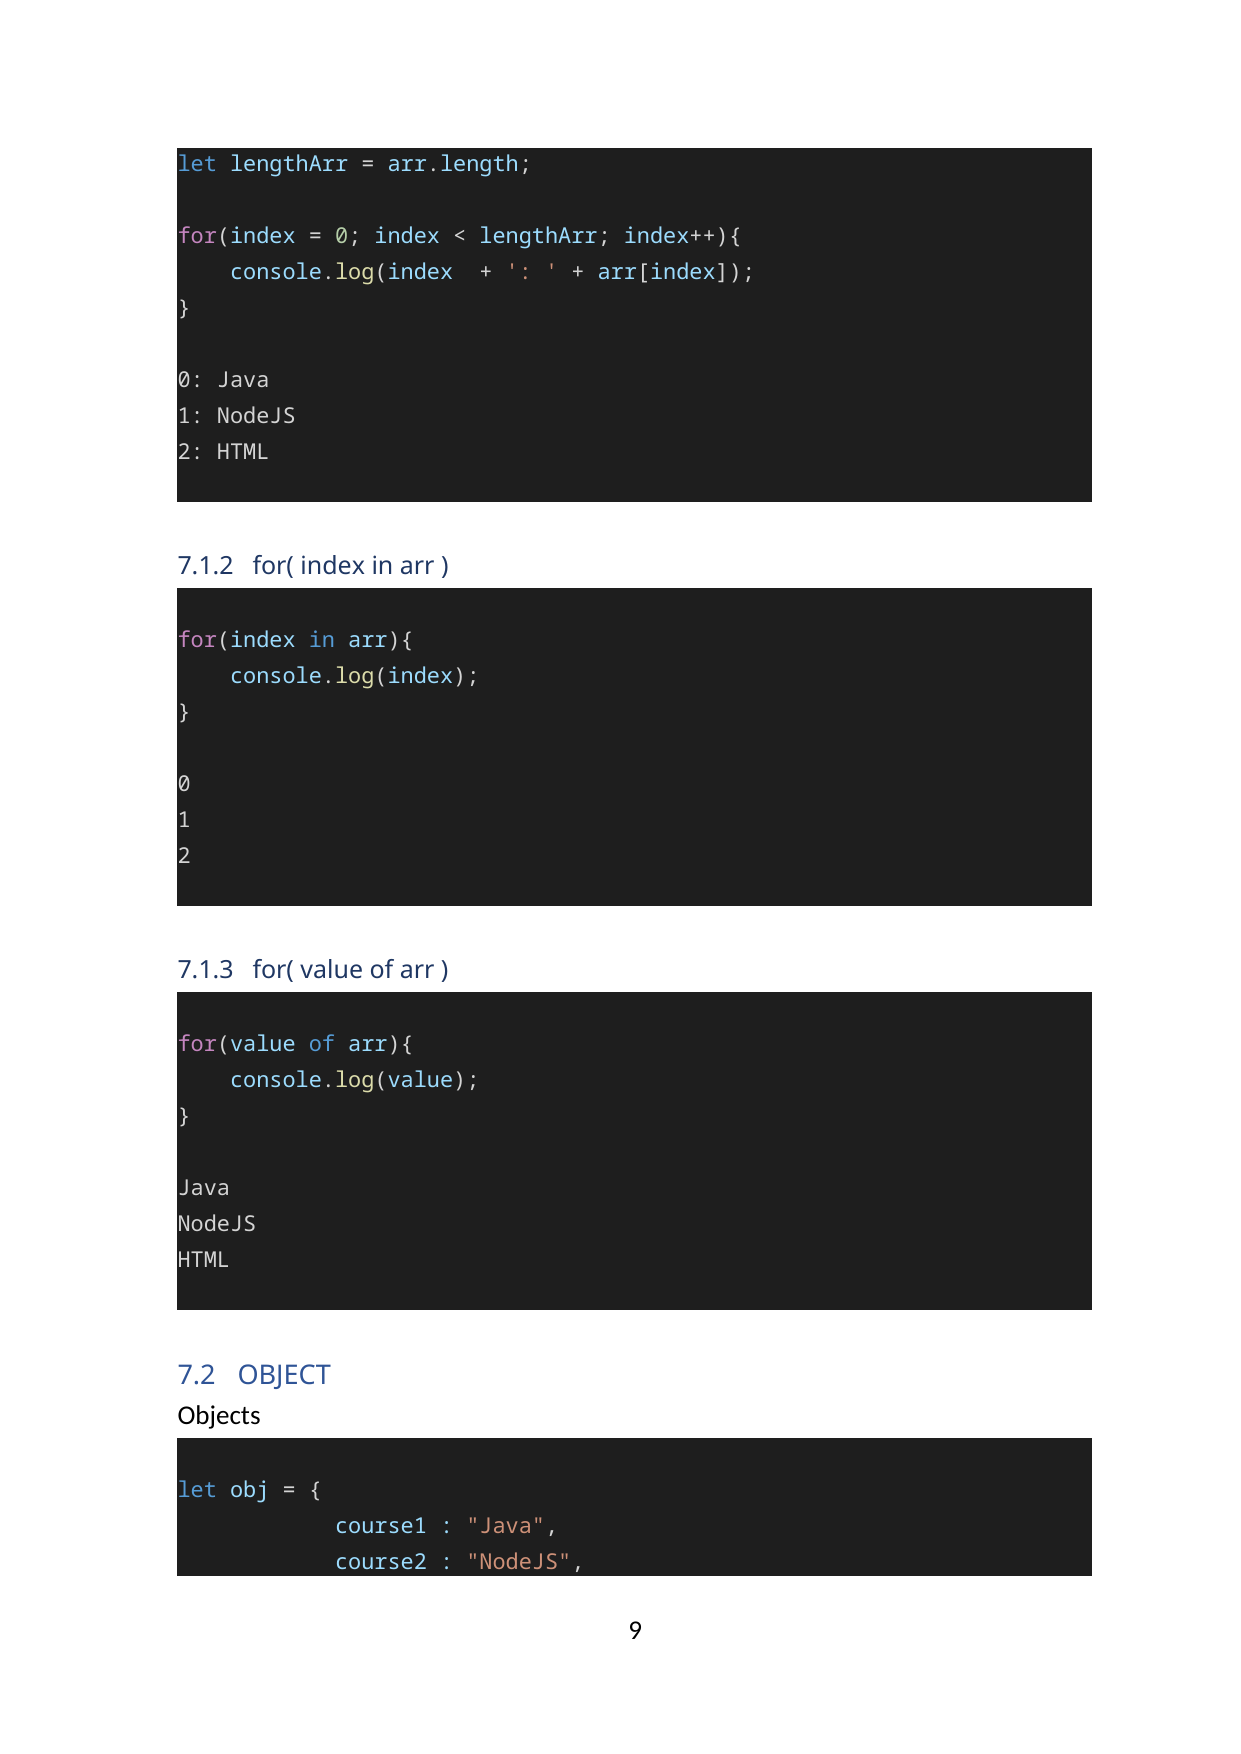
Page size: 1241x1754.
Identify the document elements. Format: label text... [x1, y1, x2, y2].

text NodeJS [177, 1208, 1092, 1238]
subtitle OBJECT [177, 1355, 1092, 1392]
text 0 [177, 768, 1092, 798]
text for(value of arr){ [177, 1028, 1092, 1057]
text for(index in arr){ [177, 624, 1092, 653]
text course2 : "NodeJS", [177, 1546, 1092, 1576]
text 0: Java [177, 364, 1092, 394]
text console.log(value); [177, 1064, 1092, 1093]
subtitle for( index in arr ) [177, 547, 1092, 581]
text let lengthArr = arr.length; [177, 148, 1092, 177]
text HTML [177, 1244, 1092, 1274]
text } [177, 292, 1092, 322]
text Objects [177, 1398, 1092, 1431]
text 2: HTML [177, 436, 1092, 466]
text console.log(index + ': ' + arr[index]); [177, 256, 1092, 286]
text } [177, 1100, 1092, 1129]
text Java [177, 1172, 1092, 1202]
text 2 [177, 840, 1092, 870]
subtitle for( value of arr ) [177, 951, 1092, 985]
text console.log(index); [177, 660, 1092, 689]
text 1: NodeJS [177, 400, 1092, 430]
text for(index = 0; index < lengthArr; index++){ [177, 220, 1092, 249]
text course1 : "Java", [177, 1510, 1092, 1539]
text let obj = { [177, 1474, 1092, 1503]
text } [177, 696, 1092, 726]
text 1 [177, 804, 1092, 834]
